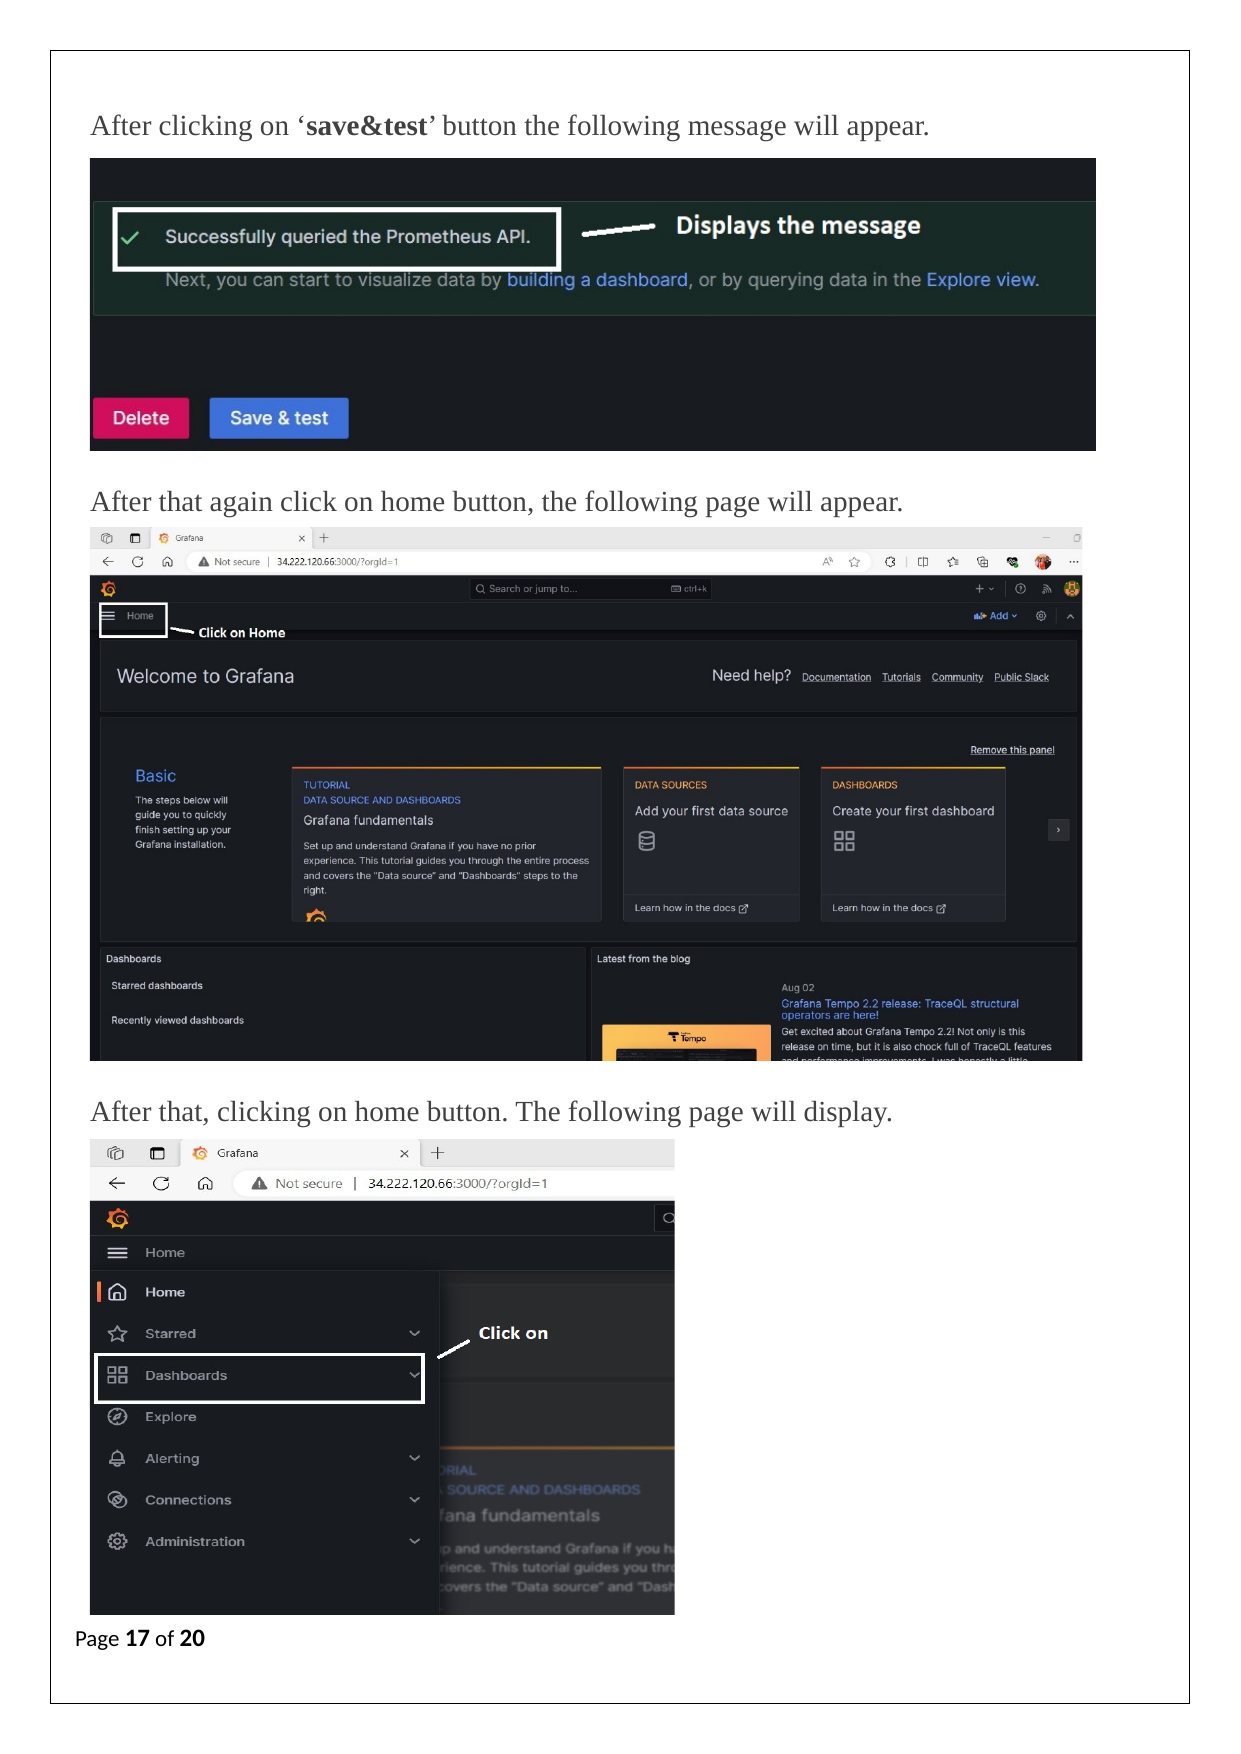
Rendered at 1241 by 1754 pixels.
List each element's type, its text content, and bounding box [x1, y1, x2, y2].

picture [89, 527, 1083, 1061]
picture [89, 1139, 675, 1615]
text After that, clicking on home button. The following page will display. [90, 1094, 1165, 1128]
picture [89, 158, 1096, 451]
text After clicking on ‘save&test’ button the following message will appear. [90, 108, 1165, 142]
text After that again click on home button, the following page will appear. [90, 484, 1165, 518]
